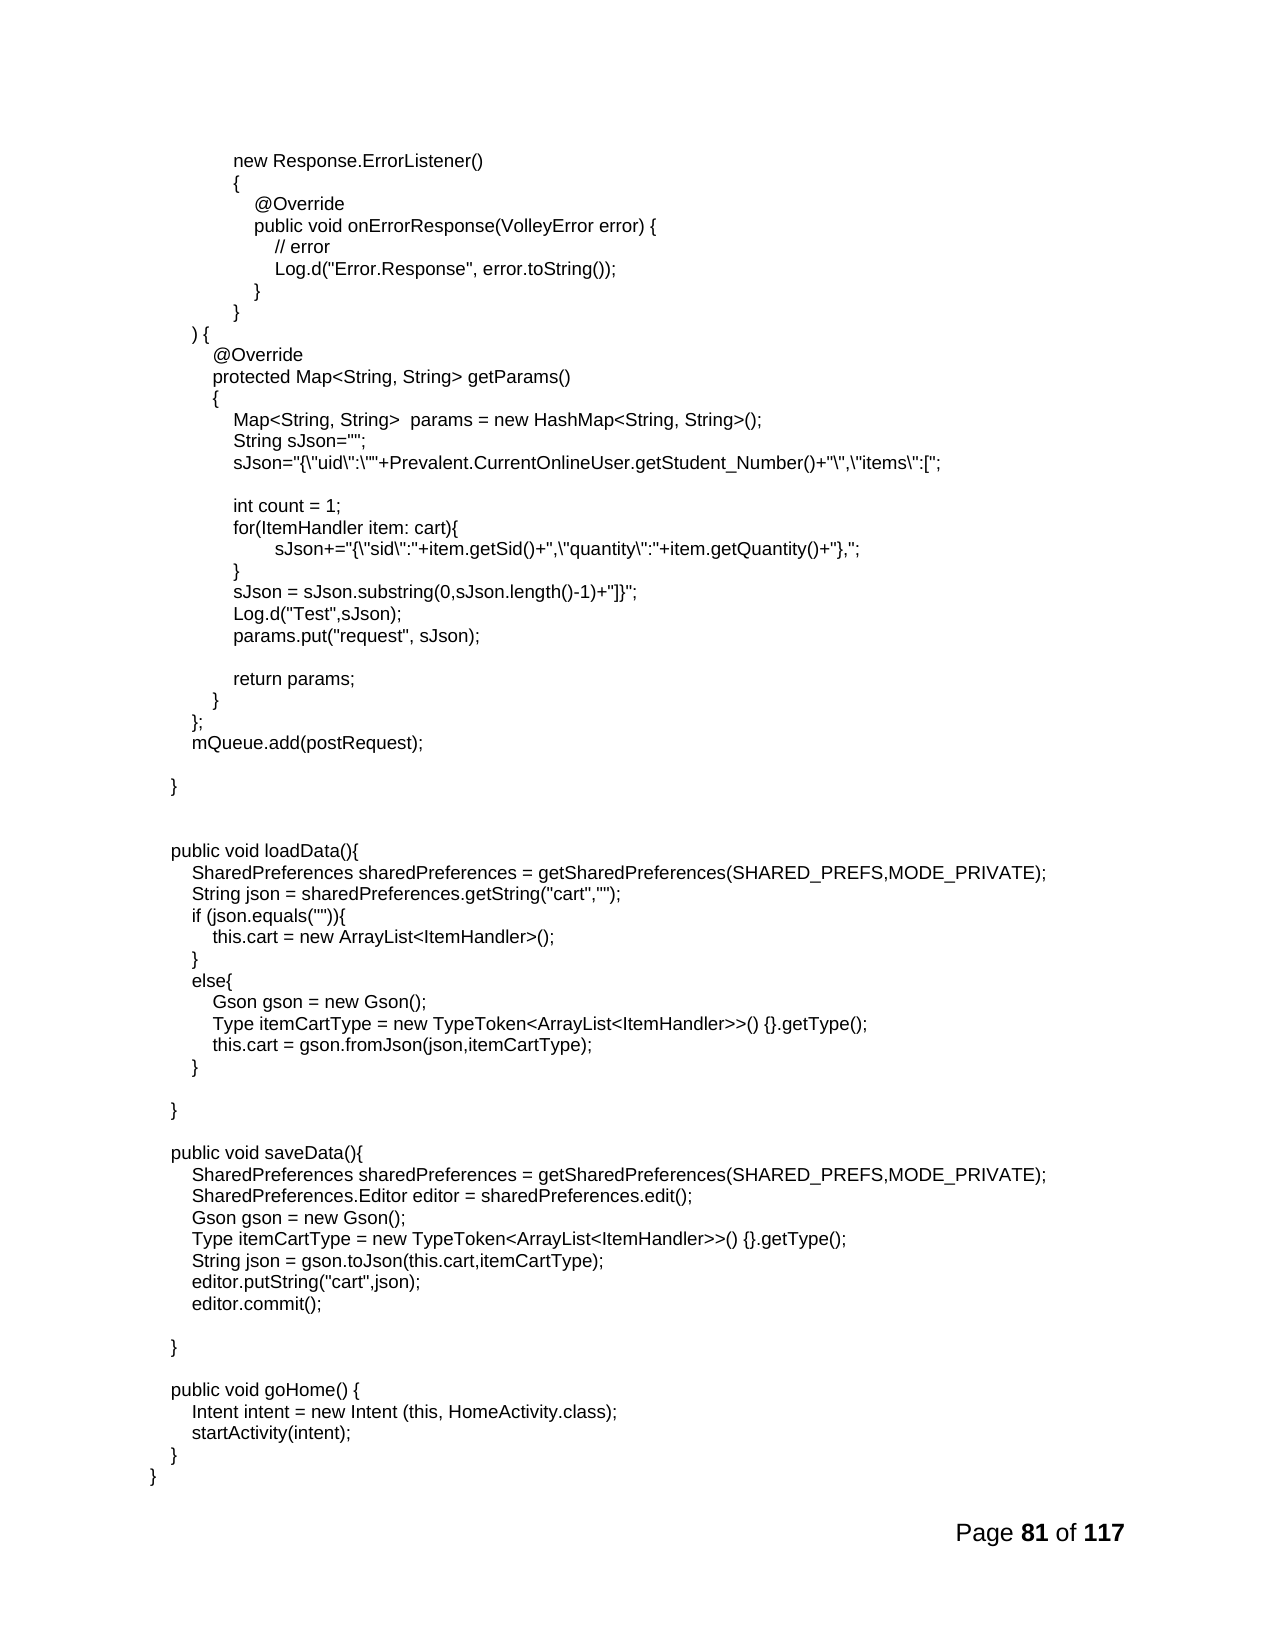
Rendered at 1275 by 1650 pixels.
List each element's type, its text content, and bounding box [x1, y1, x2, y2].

text SharedPreferences.Editor editor = sharedPreferences.edit(); [150, 1185, 1125, 1207]
text public void onErrorResponse(VolleyError error) { [150, 215, 1125, 236]
text sJson+="{\"sid\":"+item.getSid()+",\"quantity\":"+item.getQuantity()+"},"; [150, 538, 1125, 560]
text } [150, 775, 1125, 797]
text Intent intent = new Intent (this, HomeActivity.class); [150, 1401, 1125, 1422]
text else{ [150, 969, 1125, 991]
text Type itemCartType = new TypeToken<ArrayList<ItemHandler>>() {}.getType(); [150, 1012, 1125, 1034]
text Type itemCartType = new TypeToken<ArrayList<ItemHandler>>() {}.getType(); [150, 1228, 1125, 1250]
text ) { [150, 322, 1125, 344]
text editor.putString("cart",json); [150, 1271, 1125, 1293]
text String json = gson.toJson(this.cart,itemCartType); [150, 1250, 1125, 1271]
text mQueue.add(postRequest); [150, 732, 1125, 754]
text } [150, 689, 1125, 711]
text if (json.equals("")){ [150, 905, 1125, 926]
text return params; [150, 667, 1125, 689]
text protected Map<String, String> getParams() [150, 366, 1125, 387]
text Log.d("Error.Response", error.toString()); [150, 258, 1125, 279]
text // error [150, 236, 1125, 258]
text public void saveData(){ [150, 1142, 1125, 1163]
text } [150, 948, 1125, 969]
text sJson="{\"uid\":\""+Prevalent.CurrentOnlineUser.getStudent_Number()+"\",\"items\":["; [150, 452, 1125, 473]
text editor.commit(); [150, 1293, 1125, 1314]
text Log.d("Test",sJson); [150, 603, 1125, 624]
text } [150, 1056, 1125, 1077]
text params.put("request", sJson); [150, 624, 1125, 646]
text } [150, 1465, 1125, 1487]
text } [150, 279, 1125, 301]
text public void goHome() { [150, 1379, 1125, 1401]
text } [150, 1336, 1125, 1357]
text { [150, 387, 1125, 409]
text new Response.ErrorListener() [150, 150, 1125, 172]
text int count = 1; [150, 495, 1125, 517]
text } [150, 301, 1125, 322]
text public void loadData(){ [150, 840, 1125, 862]
text Gson gson = new Gson(); [150, 1207, 1125, 1228]
text { [150, 172, 1125, 193]
text startActivity(intent); [150, 1422, 1125, 1444]
text }; [150, 711, 1125, 732]
text } [150, 1444, 1125, 1465]
text String json = sharedPreferences.getString("cart",""); [150, 883, 1125, 905]
text } [150, 560, 1125, 581]
text this.cart = new ArrayList<ItemHandler>(); [150, 926, 1125, 948]
text Gson gson = new Gson(); [150, 991, 1125, 1012]
text @Override [150, 193, 1125, 215]
text for(ItemHandler item: cart){ [150, 517, 1125, 538]
text sJson = sJson.substring(0,sJson.length()-1)+"]}"; [150, 581, 1125, 603]
text } [150, 1099, 1125, 1120]
text SharedPreferences sharedPreferences = getSharedPreferences(SHARED_PREFS,MODE_PRIVATE); [150, 862, 1125, 883]
text SharedPreferences sharedPreferences = getSharedPreferences(SHARED_PREFS,MODE_PRIVATE); [150, 1163, 1125, 1185]
text @Override [150, 344, 1125, 366]
text this.cart = gson.fromJson(json,itemCartType); [150, 1034, 1125, 1056]
text Map<String, String> params = new HashMap<String, String>(); [150, 409, 1125, 430]
text String sJson=""; [150, 430, 1125, 452]
